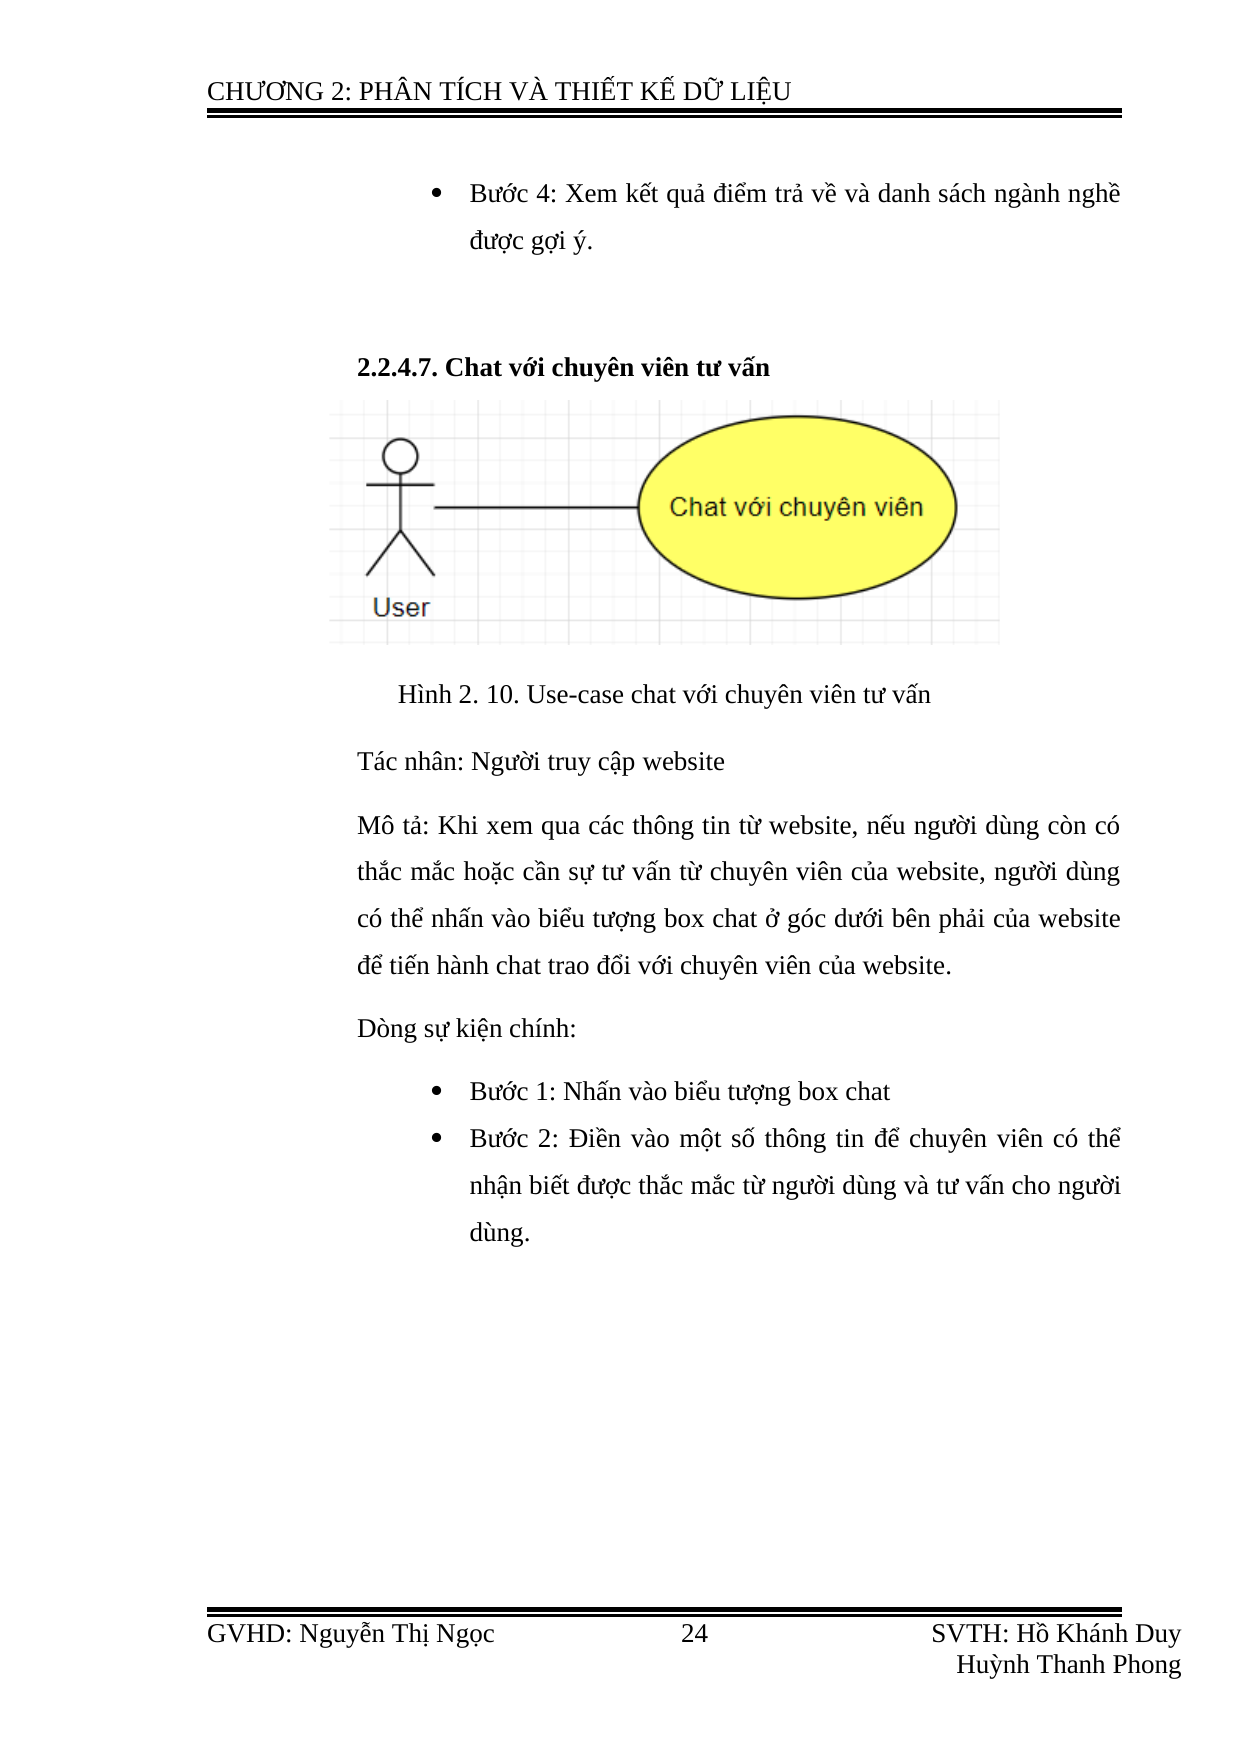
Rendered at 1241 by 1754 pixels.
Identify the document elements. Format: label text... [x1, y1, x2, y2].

list Bước 4: Xem kết quả điểm trả về và danh sách ngành nghề được gợi ý. [432, 177, 1122, 255]
text Hình 2. 10. Use-case chat với chuyên viên tư vấn [207, 678, 1122, 709]
text Dòng sự kiện chính: [357, 1012, 1122, 1043]
picture [329, 400, 1000, 645]
list Bước 2: Điền vào một số thông tin để chuyên viên có thể nhận biết được thắc mắc từ người dùng và tư vấn cho người dùng. [432, 1122, 1122, 1247]
list Bước 1: Nhấn vào biểu tượng box chat [432, 1076, 1122, 1107]
text Tác nhân: Người truy cập website [207, 746, 1122, 777]
text Mô tả: Khi xem qua các thông tin từ website, nếu người dùng còn có thắc mắc hoặc cần sự tư vấn từ chuyên viên của website, người dùng có thể nhấn vào biểu tượng box chat ở góc dưới bên phải của website để tiến hành chat trao đổi với chuyên viên của website. [357, 809, 1122, 980]
text 2.2.4.7. Chat với chuyên viên tư vấn [207, 351, 1122, 382]
